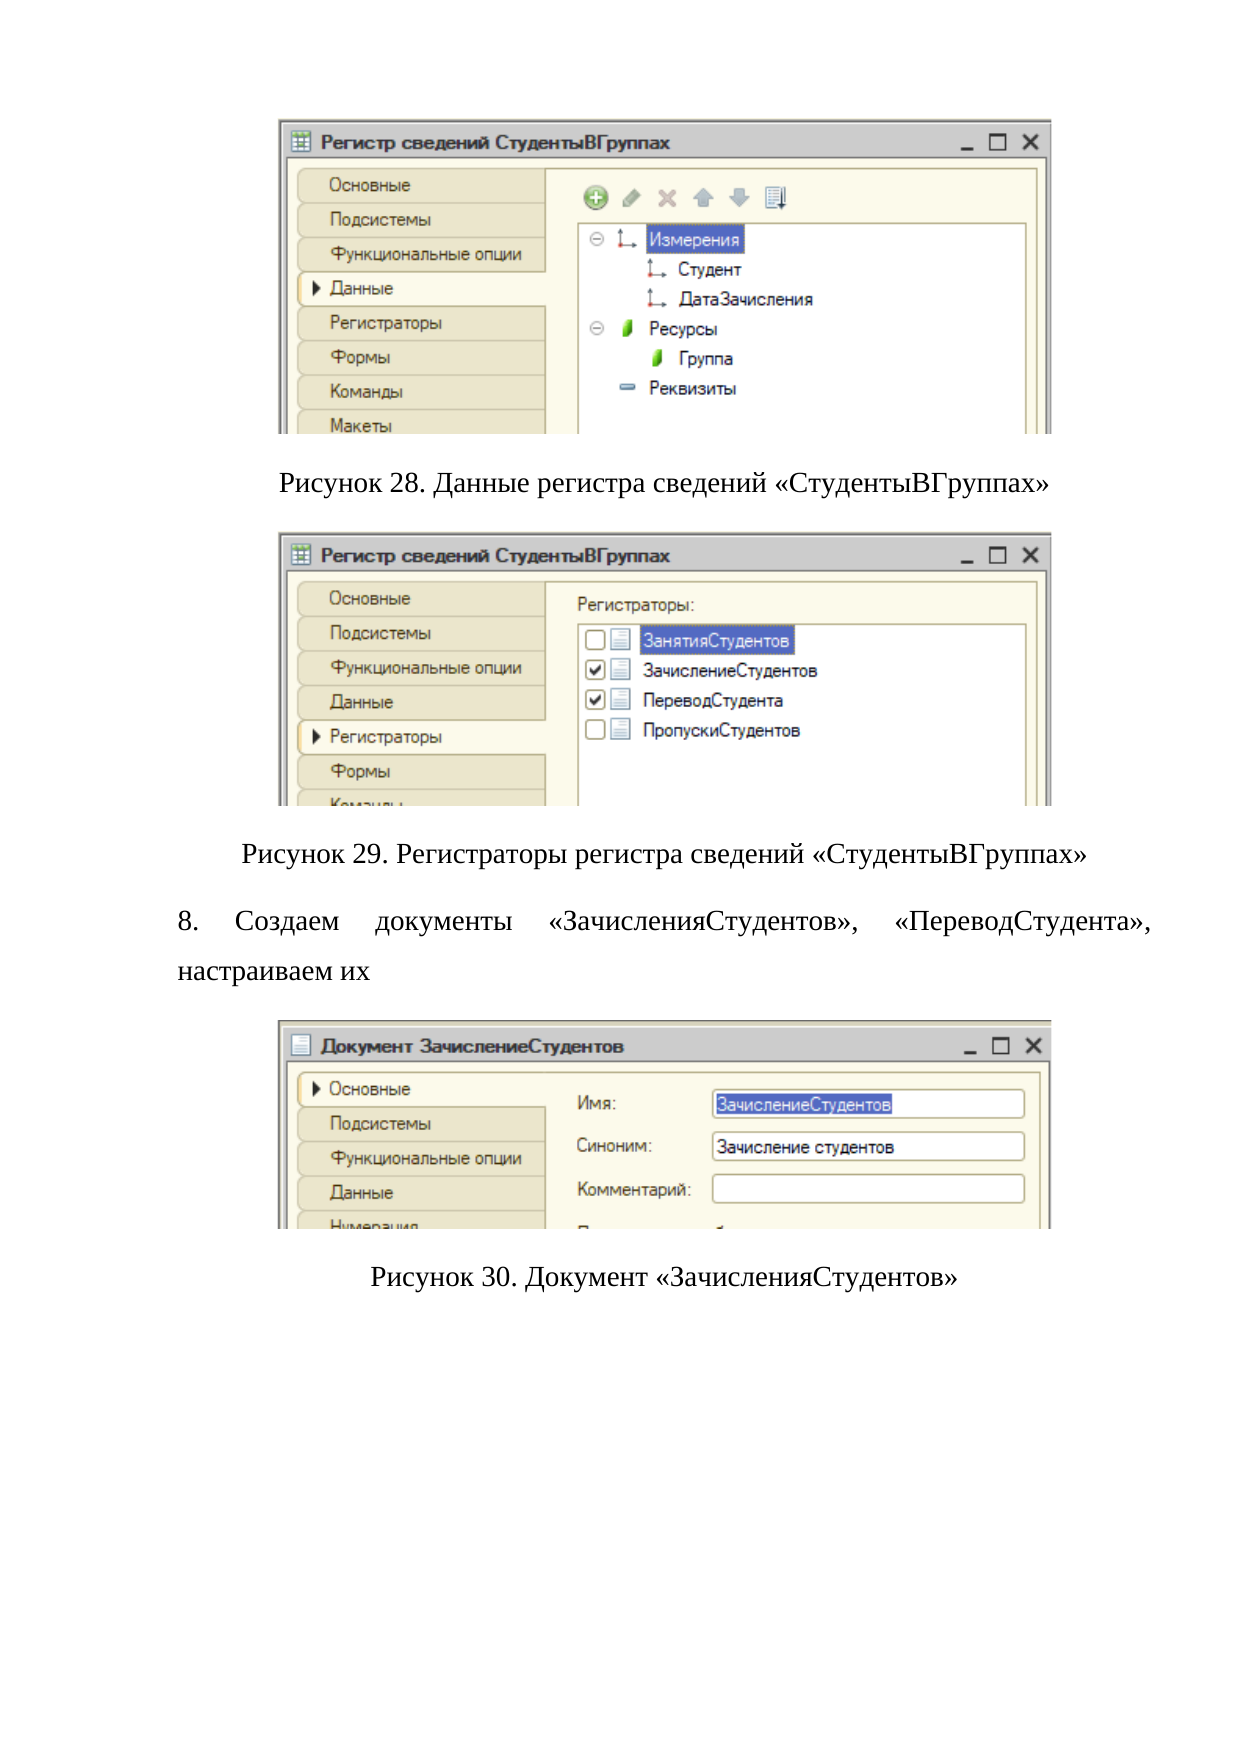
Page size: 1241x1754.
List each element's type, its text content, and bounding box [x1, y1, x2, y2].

picture [277, 1020, 1052, 1229]
text 8. Создаем документы «ЗачисленияСтудентов», «ПереводСтудента», настраиваем их [177, 903, 1152, 987]
picture [277, 118, 1052, 434]
picture [277, 531, 1052, 806]
text Рисунок 28. Данные регистра сведений «СтудентыВГруппах» [177, 465, 1152, 498]
text Рисунок 30. Документ «ЗачисленияСтудентов» [177, 1259, 1152, 1293]
text Рисунок 29. Регистраторы регистра сведений «СтудентыВГруппах» [177, 836, 1152, 870]
